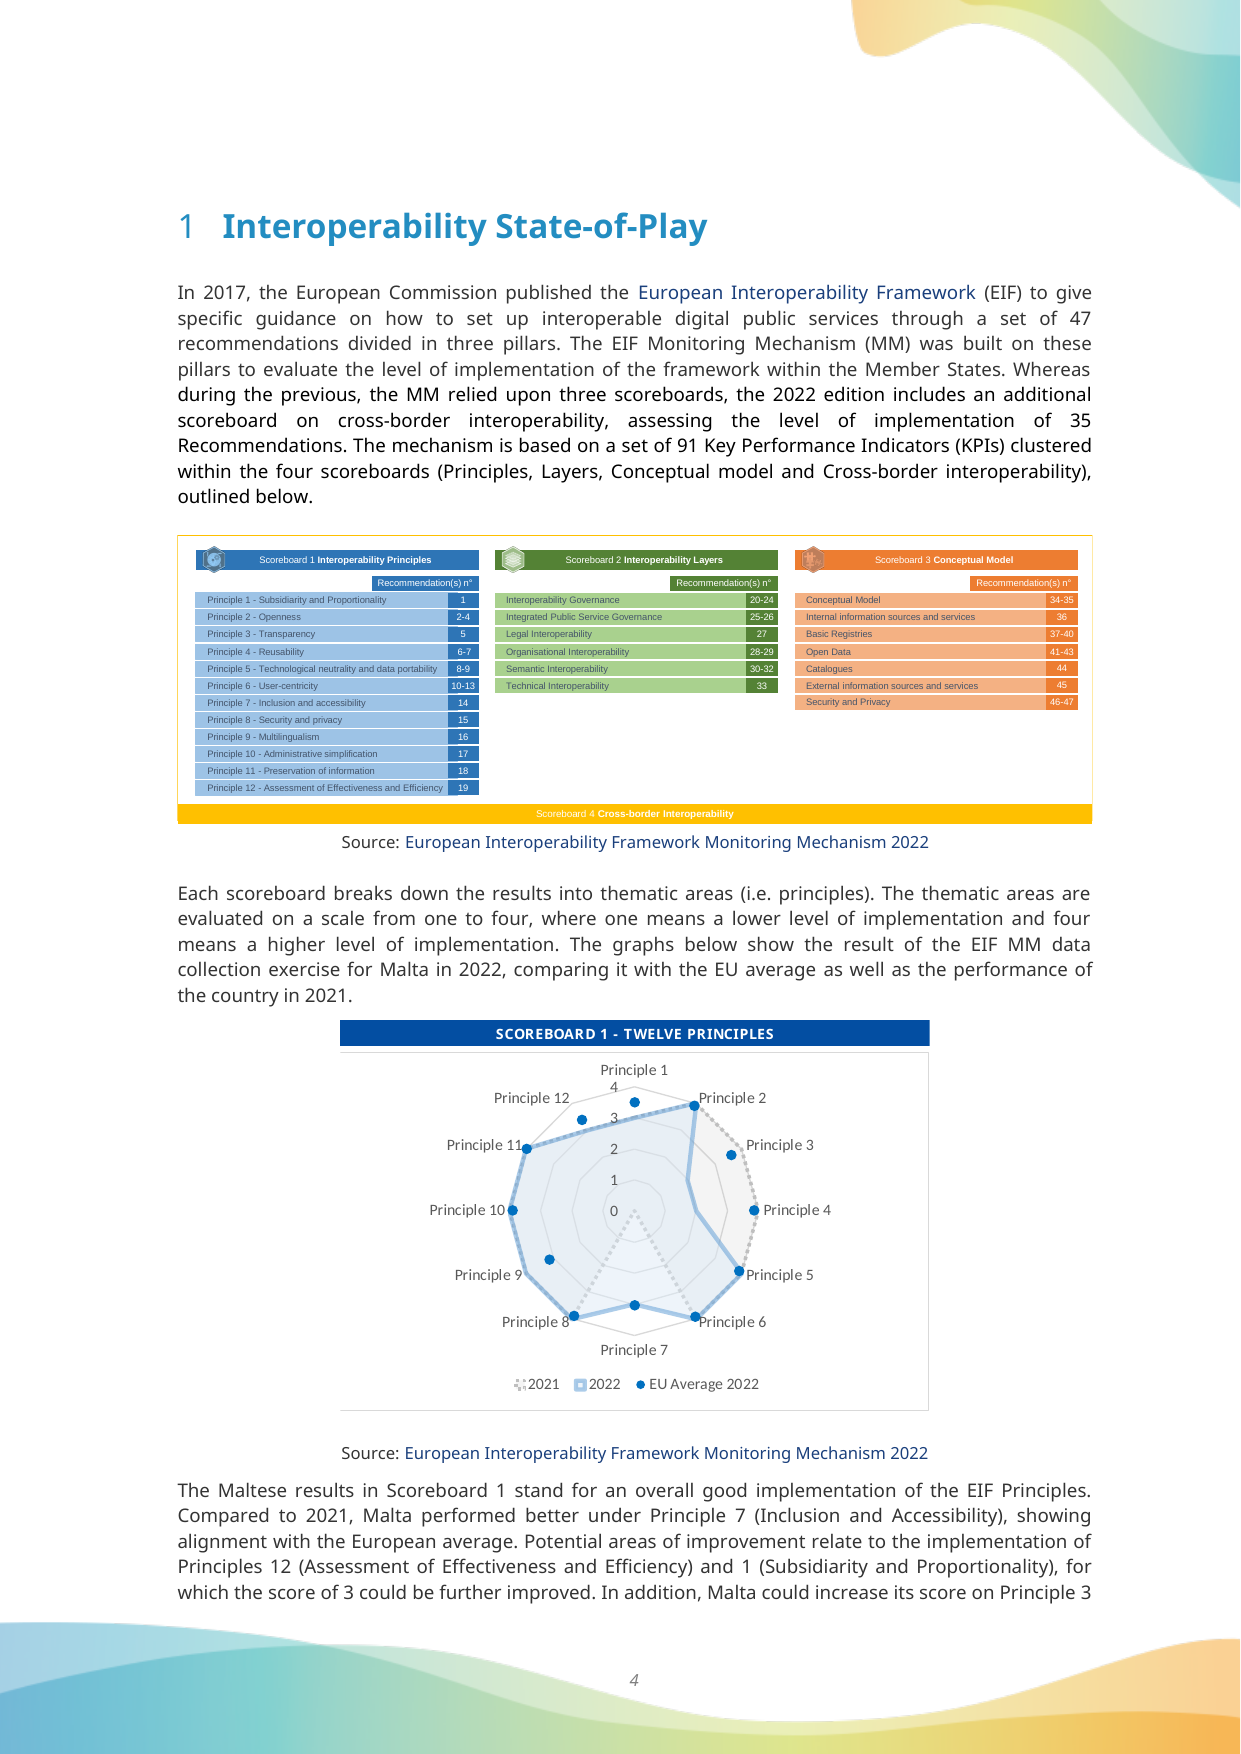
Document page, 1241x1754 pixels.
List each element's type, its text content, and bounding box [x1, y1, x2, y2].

picture [326, 0, 1241, 213]
text Source: European Interoperability Framework Monitoring Mechanism 2022 [177, 1442, 1092, 1465]
text Source: European Interoperability Framework Monitoring Mechanism 2022 [177, 826, 1092, 854]
subtitle Interoperability State-of-Play [177, 203, 1092, 248]
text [177, 1477, 1092, 1605]
text In 2017, the European Commission published the European Interoperability Framework (EIF) to give specific guidance on how to set up interoperable digital public services through a set of 47 recommendations divided in three pillars. The EIF Monitoring Mechanism (MM) was built on these pillars to evaluate the level of implementation of the framework within the Member States. Whereas during the previous, the MM relied upon three scoreboards, the 2022 edition includes an additional scoreboard on cross-border interoperability, assessing the level of implementation of 35 Recommendations. The mechanism is based on a set of 91 Key Performance Indicators (KPIs) clustered within the four scoreboards (Principles, Layers, Conceptual model and Cross-border interoperability), outlined below. [177, 279, 1092, 509]
text Each scoreboard breaks down the results into thematic areas (i.e. principles). The thematic areas are evaluated on a scale from one to four, where one means a lower level of implementation and four means a higher level of implementation. The graphs below show the result of the EIF MM data collection exercise for Malta in 2022, comparing it with the EU average as well as the performance of the country in 2021. [177, 880, 1092, 1007]
picture [0, 1618, 1241, 1754]
